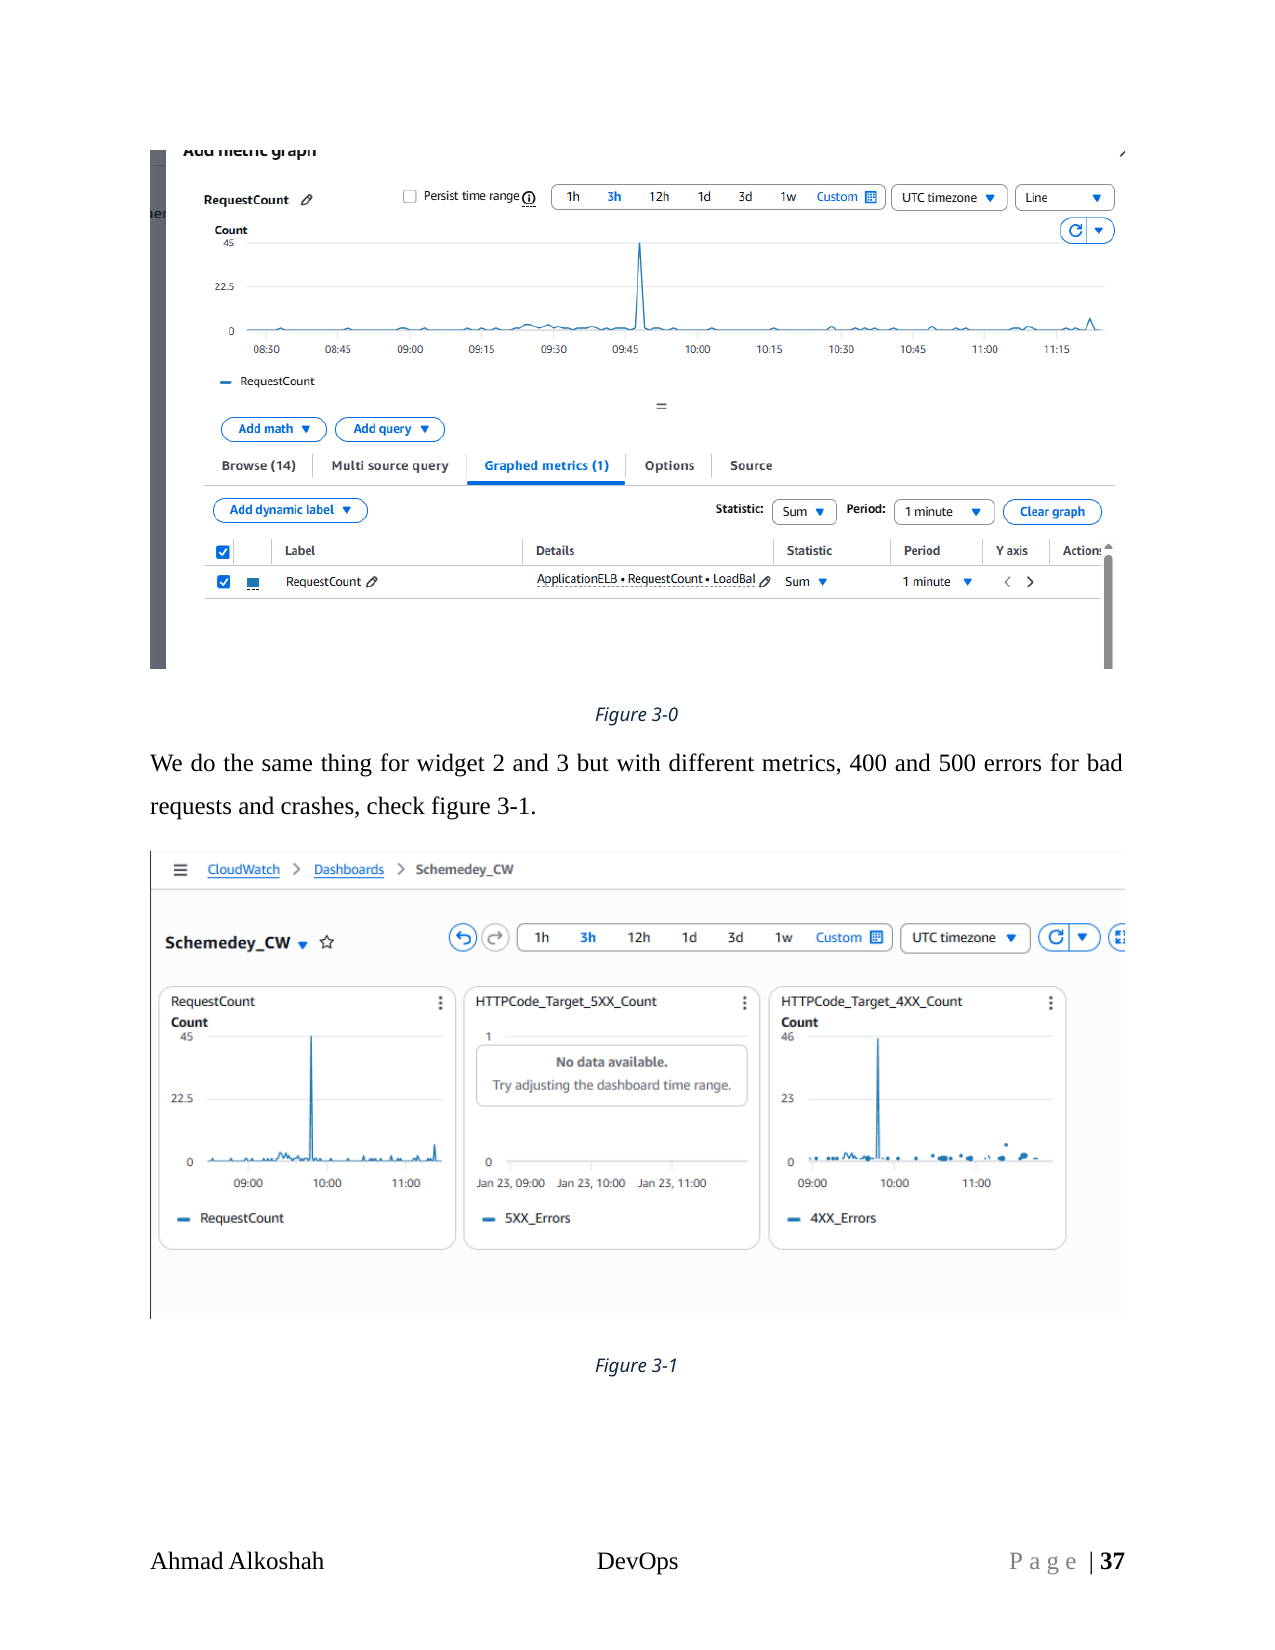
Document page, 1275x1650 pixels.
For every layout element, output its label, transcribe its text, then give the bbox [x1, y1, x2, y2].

text Figure 3-0 [150, 702, 1125, 727]
text Figure 3-1 [150, 1352, 1125, 1378]
text We do the same thing for widget 2 and 3 but with different metrics, 400 and 500 errors for bad requests and crashes, check figure 3-1. [150, 748, 1125, 820]
picture [150, 150, 1125, 669]
picture [150, 851, 1125, 1319]
